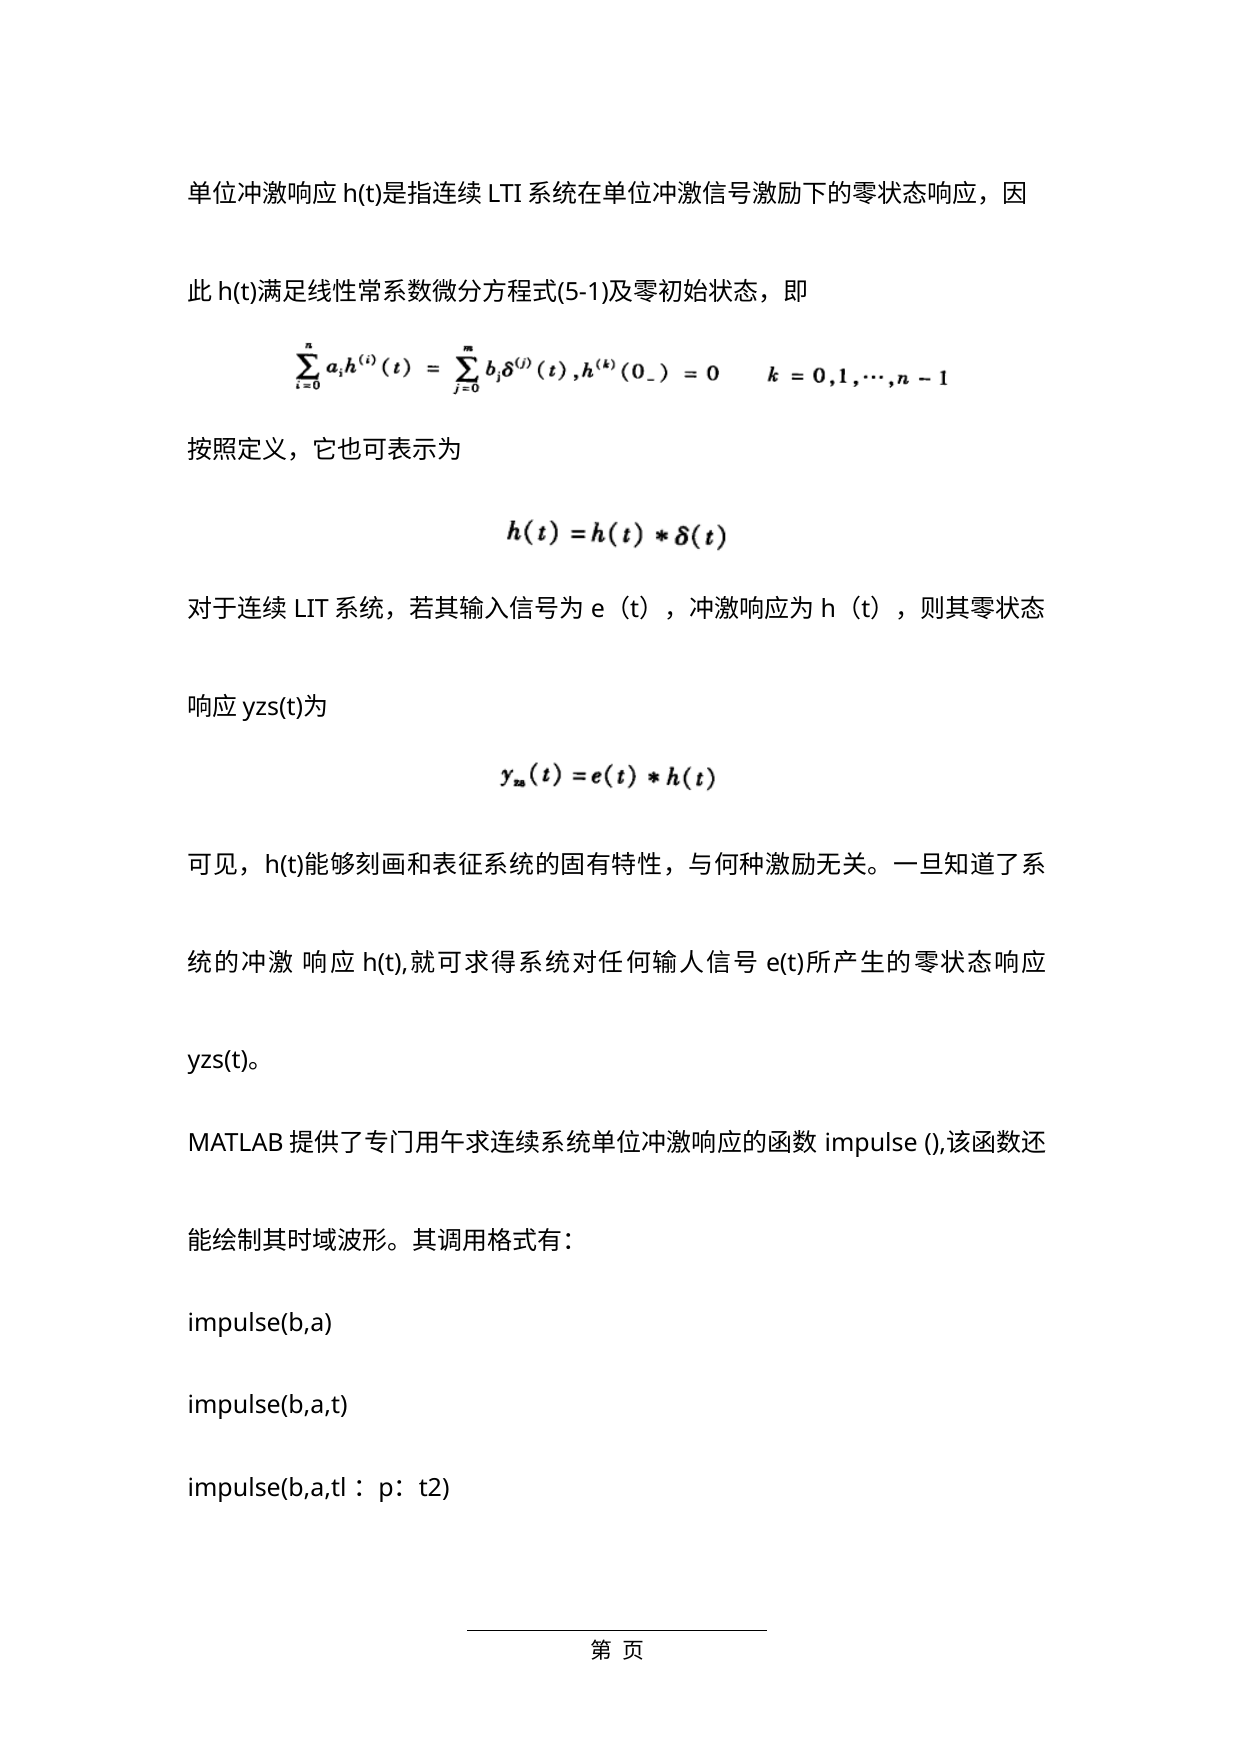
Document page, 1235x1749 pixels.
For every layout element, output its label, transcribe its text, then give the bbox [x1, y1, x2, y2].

picture [284, 339, 956, 397]
list MATLAB提供了专门用午求连续系统单位冲激响应的函数impulse (),该函数还能绘制其时域波形。其调用格式有： [187, 1108, 1047, 1271]
list impulse(b,a,t) [187, 1371, 1047, 1436]
list impulse(b,a) [187, 1289, 1047, 1354]
list 按照定义，它也可表示为 [187, 415, 1047, 480]
picture [490, 498, 744, 553]
list 可见，h(t)能够刻画和表征系统的固有特性，与何种激励无关。一旦知道了系统的冲激 响应h(t),就可求得系统对任何输人信号e(t)所产生的零状态响应yzs(t)。 [187, 830, 1047, 1090]
picture [469, 754, 765, 815]
list 对于连续LIT系统，若其输入信号为e（t），冲激响应为h（t），则其零状态响应yzs(t)为 [187, 574, 1047, 737]
list impulse(b,a,tl ：p：t2) [187, 1453, 1047, 1518]
list 单位冲激响应h(t)是指连续LTI系统在单位冲激信号激励下的零状态响应，因此h(t)满足线性常系数微分方程式(5-1)及零初始状态，即 [187, 159, 1047, 322]
